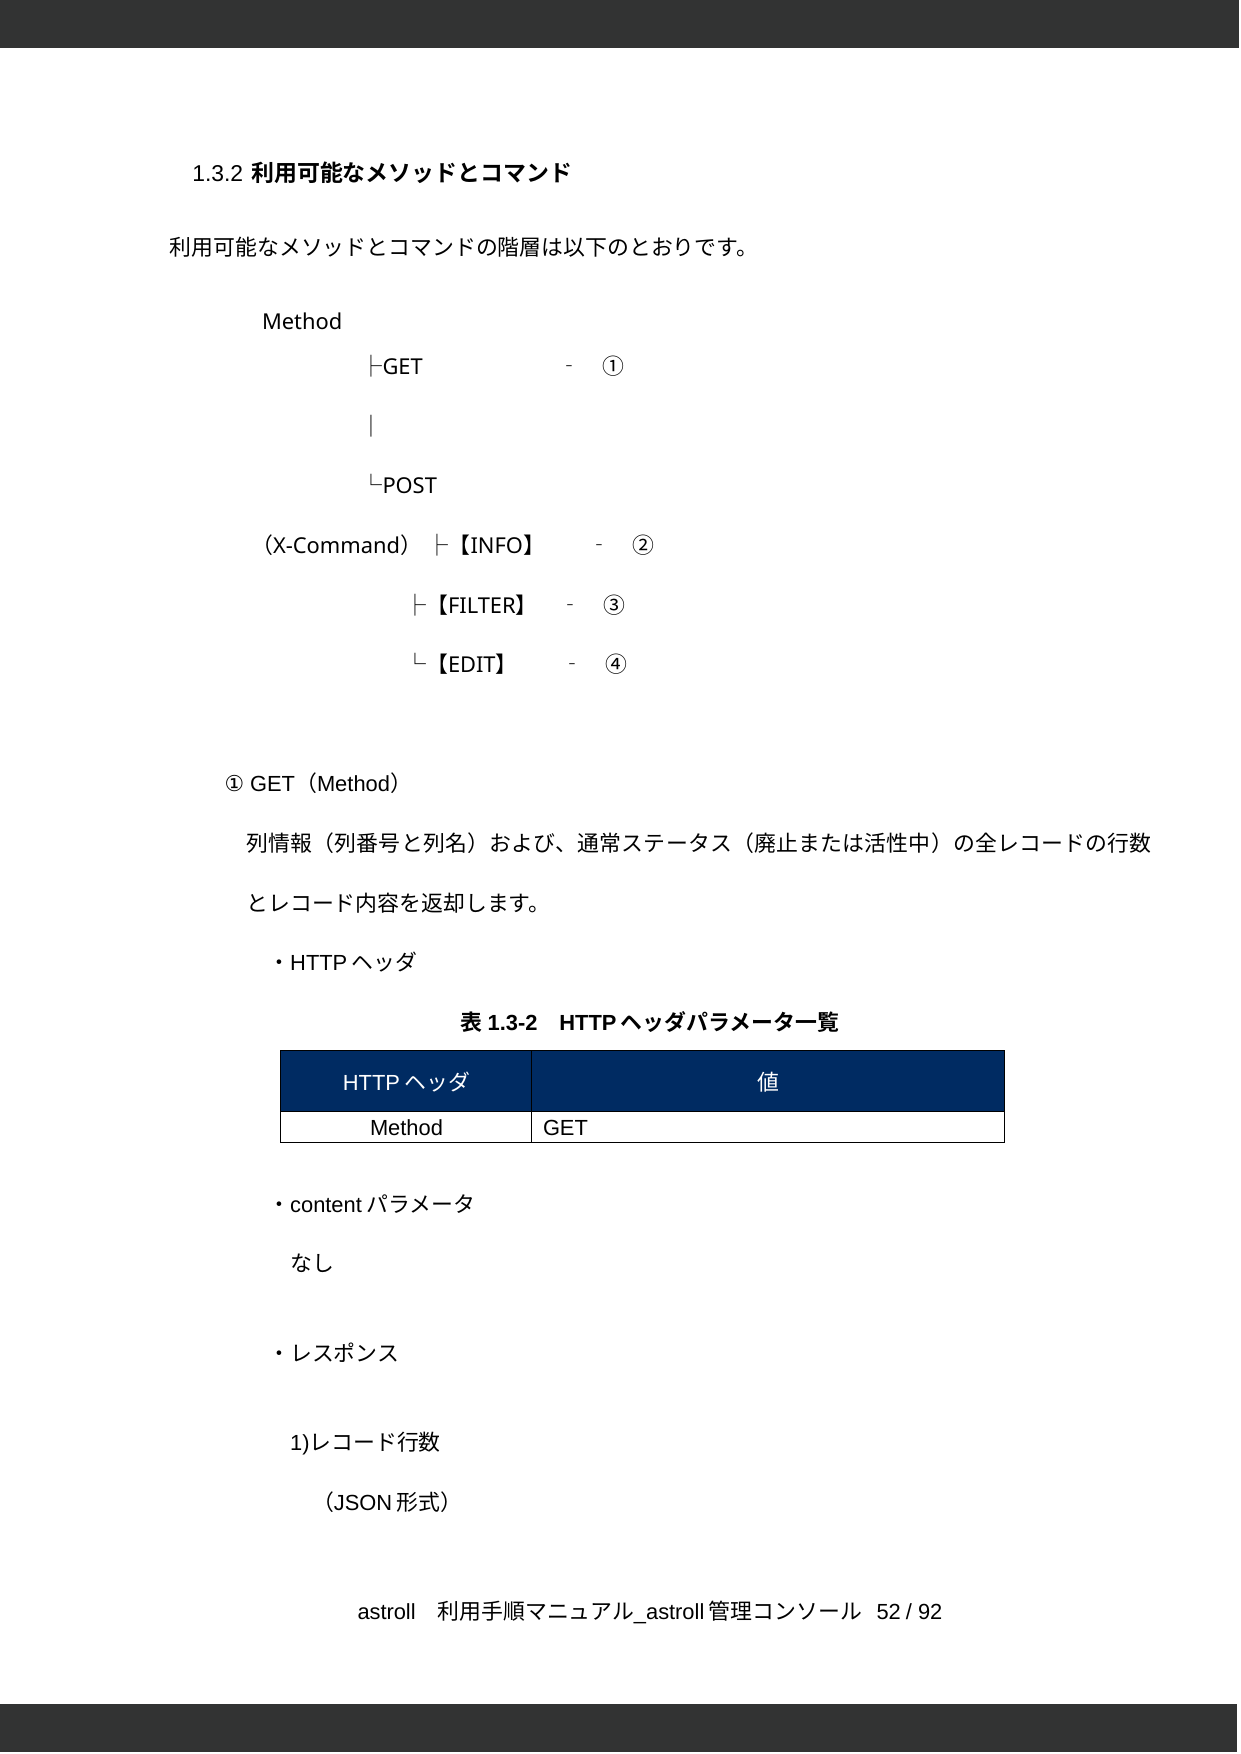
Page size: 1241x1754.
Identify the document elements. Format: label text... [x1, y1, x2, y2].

text └POST [251, 454, 1152, 514]
text ・contentパラメータ [246, 1173, 1152, 1232]
text ・HTTPヘッダ [246, 931, 1152, 991]
text （X-Command） ├【INFO】 ‐ ② [251, 514, 1152, 574]
table_cell Method [281, 1112, 531, 1142]
text 1)レコード行数 [246, 1411, 1152, 1471]
text 利用可能なメソッドとコマンドの階層は以下のとおりです。 [169, 216, 1152, 276]
text ・レスポンス [246, 1322, 1152, 1381]
subtitle GET（Method） [224, 752, 1152, 812]
table_header HTTPヘッダ [281, 1051, 531, 1111]
picture [0, 0, 1239, 48]
picture [0, 1704, 1237, 1752]
text ｜ [251, 395, 1152, 454]
subtitle 利用可能なメソッドとコマンド [192, 142, 1152, 201]
text なし [246, 1232, 1152, 1292]
text ├【FILTER】 ‐ ③ [251, 574, 1152, 633]
table_header 値 [532, 1051, 1004, 1111]
text （JSON形式） [246, 1471, 1152, 1530]
text ├GET ‐ ① [251, 335, 1152, 395]
text └【EDIT】 ‐ ④ [251, 633, 1152, 693]
text Method [251, 306, 1152, 335]
text 列情報（列番号と列名）および、通常ステータス（廃止または活性中）の全レコードの行数とレコード内容を返却します。 [246, 812, 1152, 931]
table_cell GET [532, 1112, 1004, 1142]
